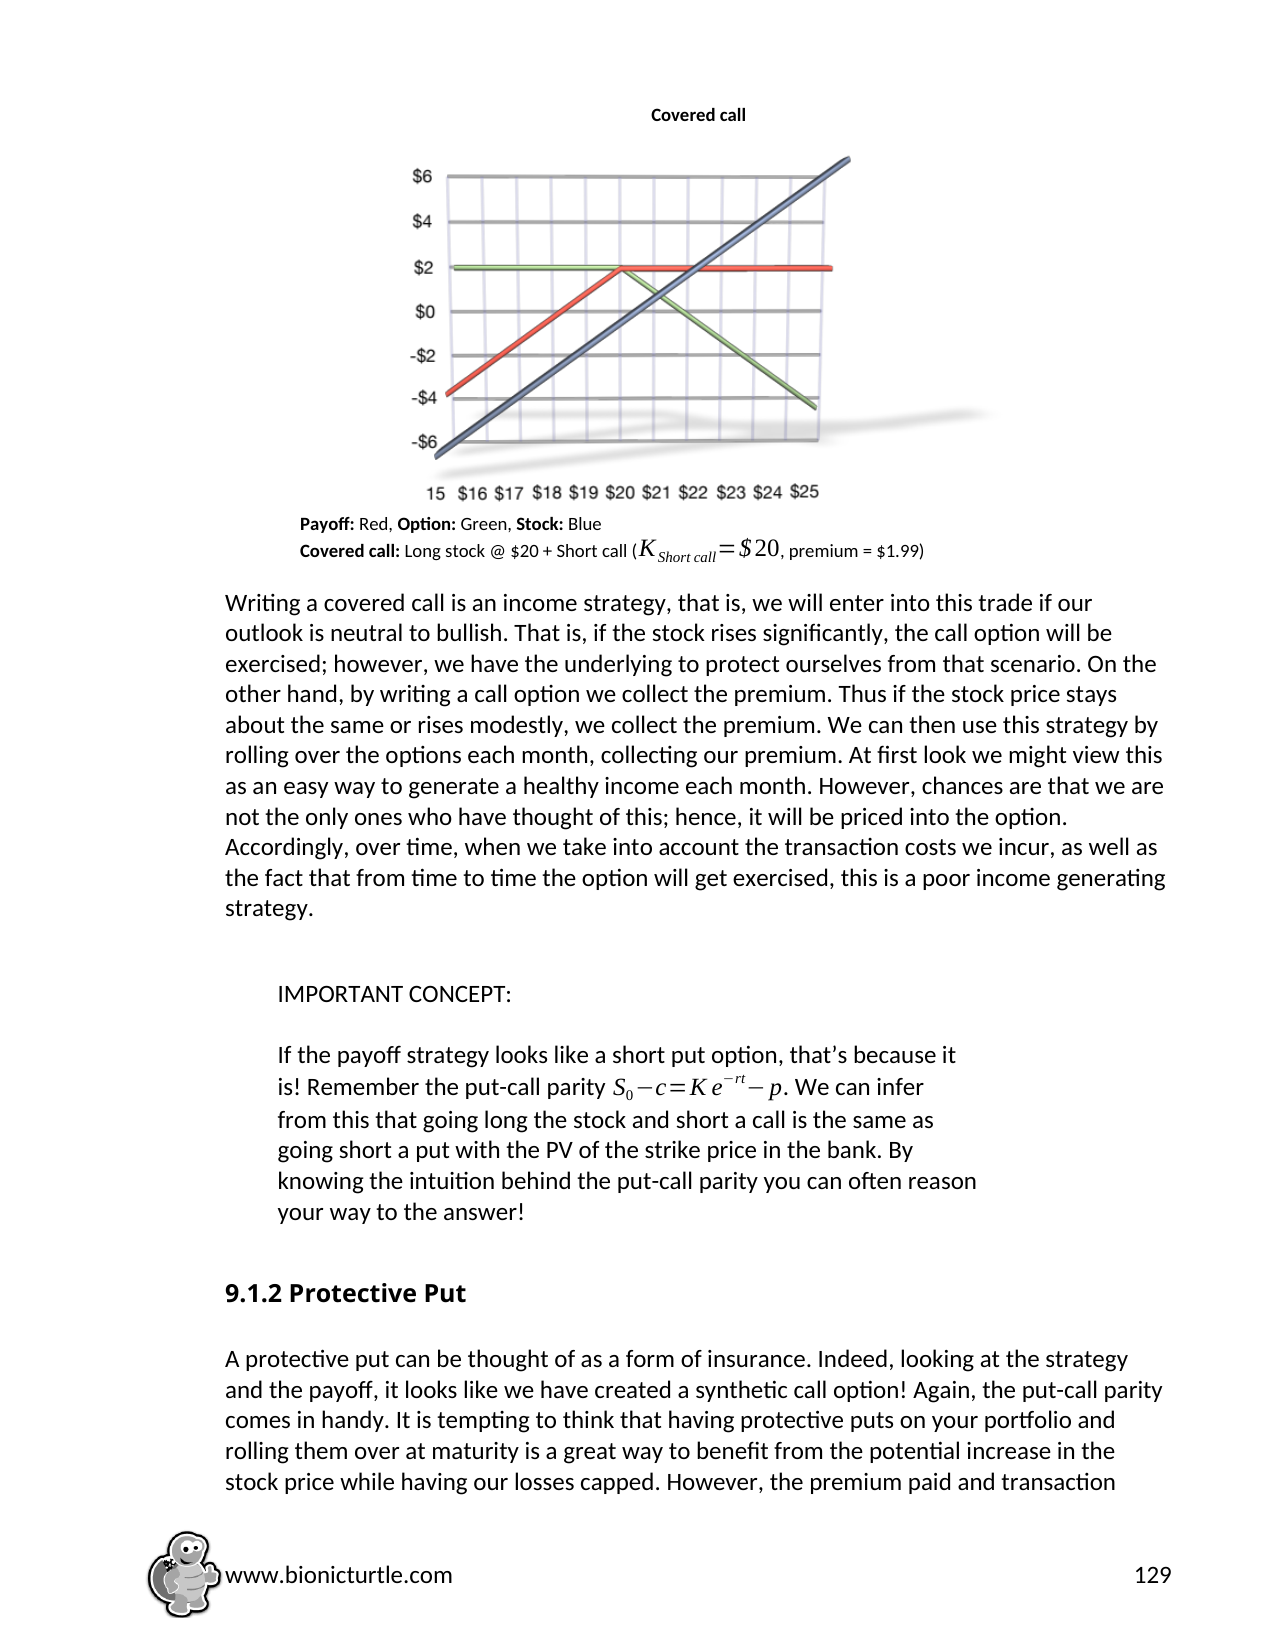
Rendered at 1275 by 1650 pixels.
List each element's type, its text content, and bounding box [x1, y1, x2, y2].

text Payoff: Red, Option: Green, Stock: Blue Covered call: Long stock @ $20 + Short call (, premium = $1.99) [300, 512, 1172, 566]
text Covered call [225, 103, 1172, 126]
subtitle 9.1.2 Protective Put [225, 1276, 1172, 1344]
text Writing a covered call is an income strategy, that is, we will enter into this trade if our outlook is neutral to bullish. That is, if the stock rises significantly, the call option will be exercised; however, we have the underlying to protect ourselves from that scenario. On the other hand, by writing a call option we collect the premium. Thus if the stock price stays about the same or rises modestly, we collect the premium. We can then use this strategy by rolling over the options each month, collecting our premium. At first look we might view this as an easy way to generate a healthy income each month. However, chances are that we are not the only ones who have thought of this; hence, it will be priced into the option. Accordingly, over time, when we take into account the transaction costs we incur, as well as the fact that from time to time the option will get exercised, this is a poor income generating strategy. [225, 587, 1172, 923]
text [225, 1344, 1172, 1496]
